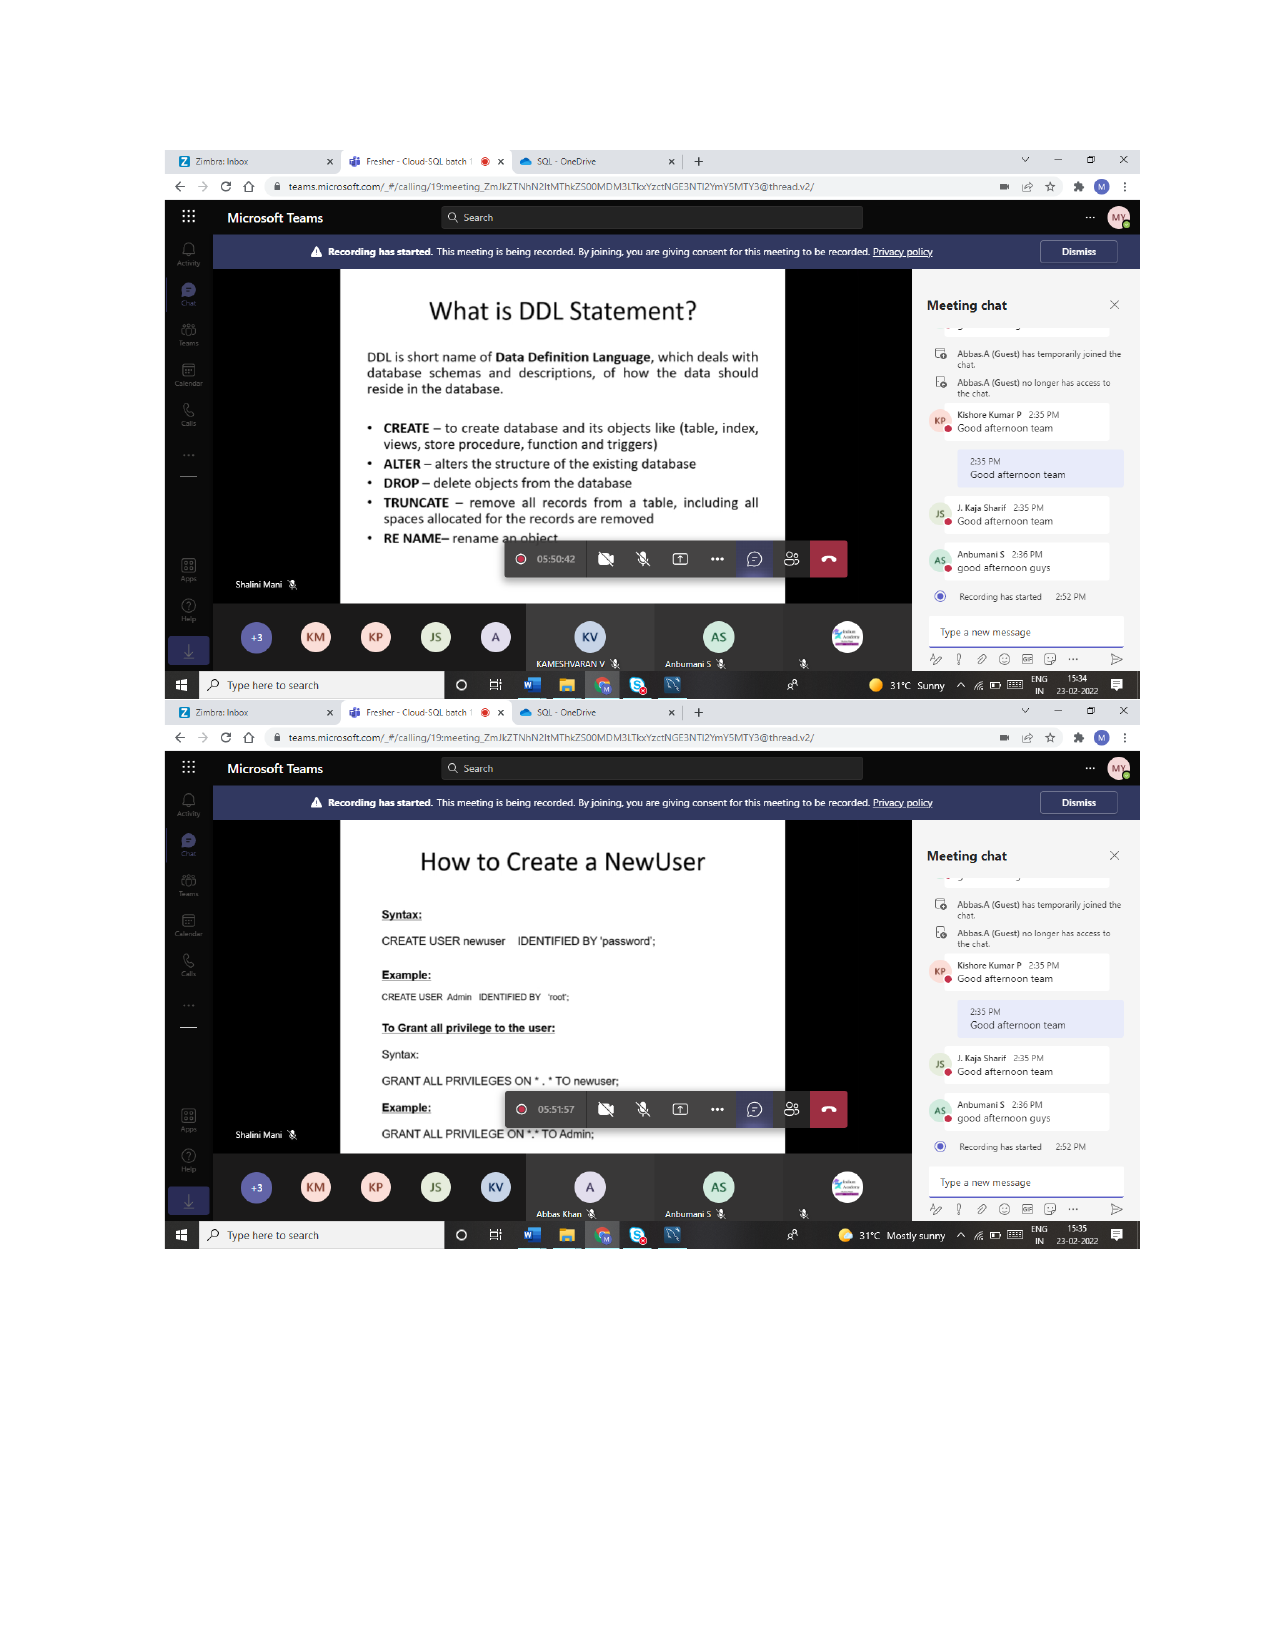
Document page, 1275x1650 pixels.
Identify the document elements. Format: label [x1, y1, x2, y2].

picture [164, 150, 1140, 699]
picture [164, 700, 1140, 1249]
